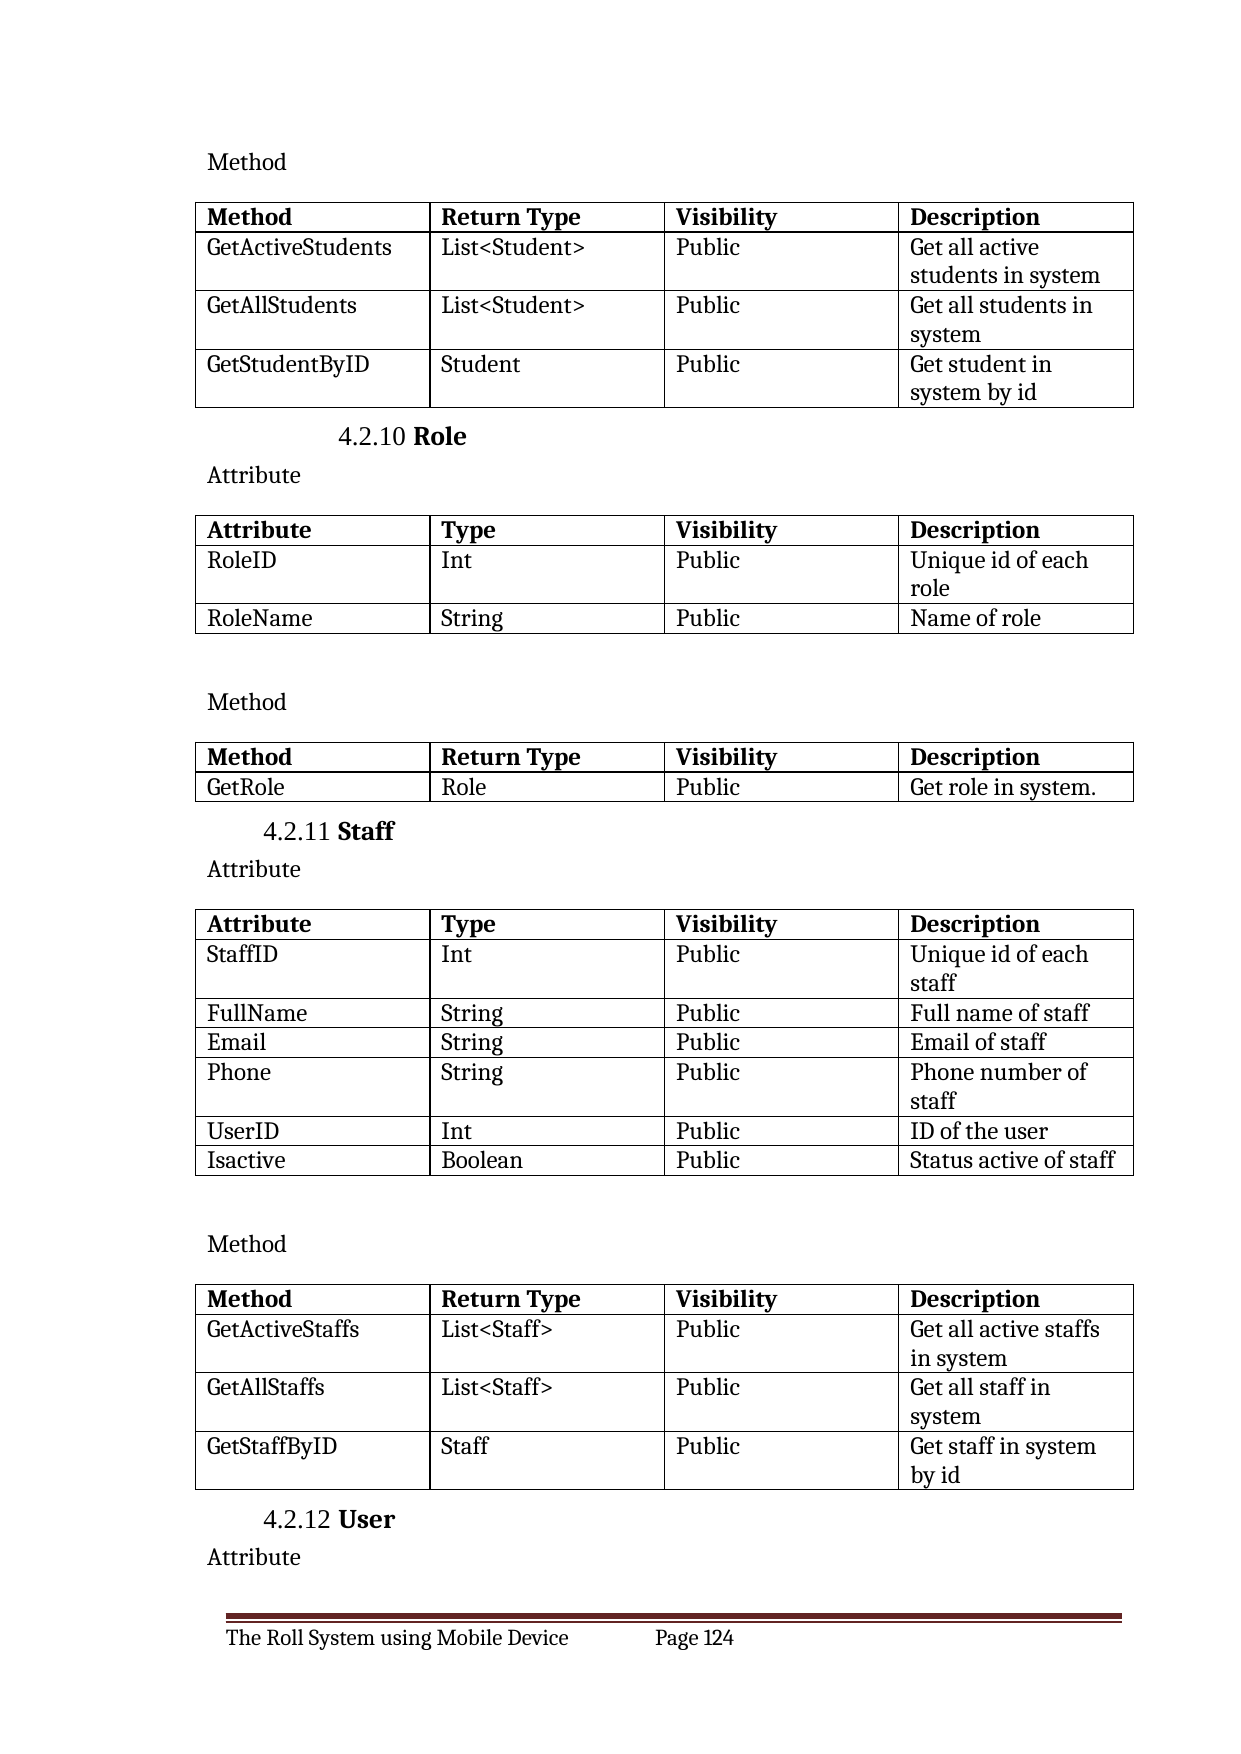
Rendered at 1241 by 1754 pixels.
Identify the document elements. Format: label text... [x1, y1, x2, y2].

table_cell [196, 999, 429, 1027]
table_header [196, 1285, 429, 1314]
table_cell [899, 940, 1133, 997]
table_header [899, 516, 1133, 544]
subtitle User [263, 1503, 1122, 1535]
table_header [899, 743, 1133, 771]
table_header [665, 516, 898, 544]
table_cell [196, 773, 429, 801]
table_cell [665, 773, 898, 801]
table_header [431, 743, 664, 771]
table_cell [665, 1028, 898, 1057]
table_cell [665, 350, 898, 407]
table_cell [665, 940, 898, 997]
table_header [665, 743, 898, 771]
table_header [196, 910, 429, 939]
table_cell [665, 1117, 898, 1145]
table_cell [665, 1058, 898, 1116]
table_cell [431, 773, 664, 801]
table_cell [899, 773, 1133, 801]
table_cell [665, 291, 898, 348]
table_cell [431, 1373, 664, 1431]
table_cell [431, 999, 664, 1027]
text Attribute [207, 461, 1122, 490]
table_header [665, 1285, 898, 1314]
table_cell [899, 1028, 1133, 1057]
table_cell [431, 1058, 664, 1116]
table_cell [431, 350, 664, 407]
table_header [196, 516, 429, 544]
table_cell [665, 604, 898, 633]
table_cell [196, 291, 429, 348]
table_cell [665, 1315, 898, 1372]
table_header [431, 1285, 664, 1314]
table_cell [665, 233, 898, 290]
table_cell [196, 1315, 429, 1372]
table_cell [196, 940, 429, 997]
text Attribute [207, 855, 1122, 884]
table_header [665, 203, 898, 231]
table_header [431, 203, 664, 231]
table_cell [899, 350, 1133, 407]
text Method [207, 148, 1122, 176]
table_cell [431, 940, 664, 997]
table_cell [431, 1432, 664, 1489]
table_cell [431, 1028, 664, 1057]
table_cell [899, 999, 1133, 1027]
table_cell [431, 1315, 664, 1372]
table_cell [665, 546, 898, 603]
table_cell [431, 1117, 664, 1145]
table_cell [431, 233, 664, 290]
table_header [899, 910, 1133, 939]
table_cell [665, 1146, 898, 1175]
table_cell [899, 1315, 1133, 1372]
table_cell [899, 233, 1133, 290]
text Attribute [207, 1543, 1122, 1572]
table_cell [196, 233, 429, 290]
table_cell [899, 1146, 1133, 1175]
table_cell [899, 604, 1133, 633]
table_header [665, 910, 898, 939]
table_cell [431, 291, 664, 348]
text Method [207, 1230, 1122, 1259]
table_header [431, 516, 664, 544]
subtitle Role [338, 421, 1122, 453]
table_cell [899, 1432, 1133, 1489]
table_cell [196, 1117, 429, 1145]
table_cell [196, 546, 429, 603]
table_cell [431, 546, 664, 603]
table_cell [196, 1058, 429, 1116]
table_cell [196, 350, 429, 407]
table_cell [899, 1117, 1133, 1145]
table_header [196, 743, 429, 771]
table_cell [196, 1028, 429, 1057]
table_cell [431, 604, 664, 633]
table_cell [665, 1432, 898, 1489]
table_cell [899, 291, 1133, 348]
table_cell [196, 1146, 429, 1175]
subtitle Staff [263, 815, 1122, 847]
text Method [207, 688, 1122, 717]
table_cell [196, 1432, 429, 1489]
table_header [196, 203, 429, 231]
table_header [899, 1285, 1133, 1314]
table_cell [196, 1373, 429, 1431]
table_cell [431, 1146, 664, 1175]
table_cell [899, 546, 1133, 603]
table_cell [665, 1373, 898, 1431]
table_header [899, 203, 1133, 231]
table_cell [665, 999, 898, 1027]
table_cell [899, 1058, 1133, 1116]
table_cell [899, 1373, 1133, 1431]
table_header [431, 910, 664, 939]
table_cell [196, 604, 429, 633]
